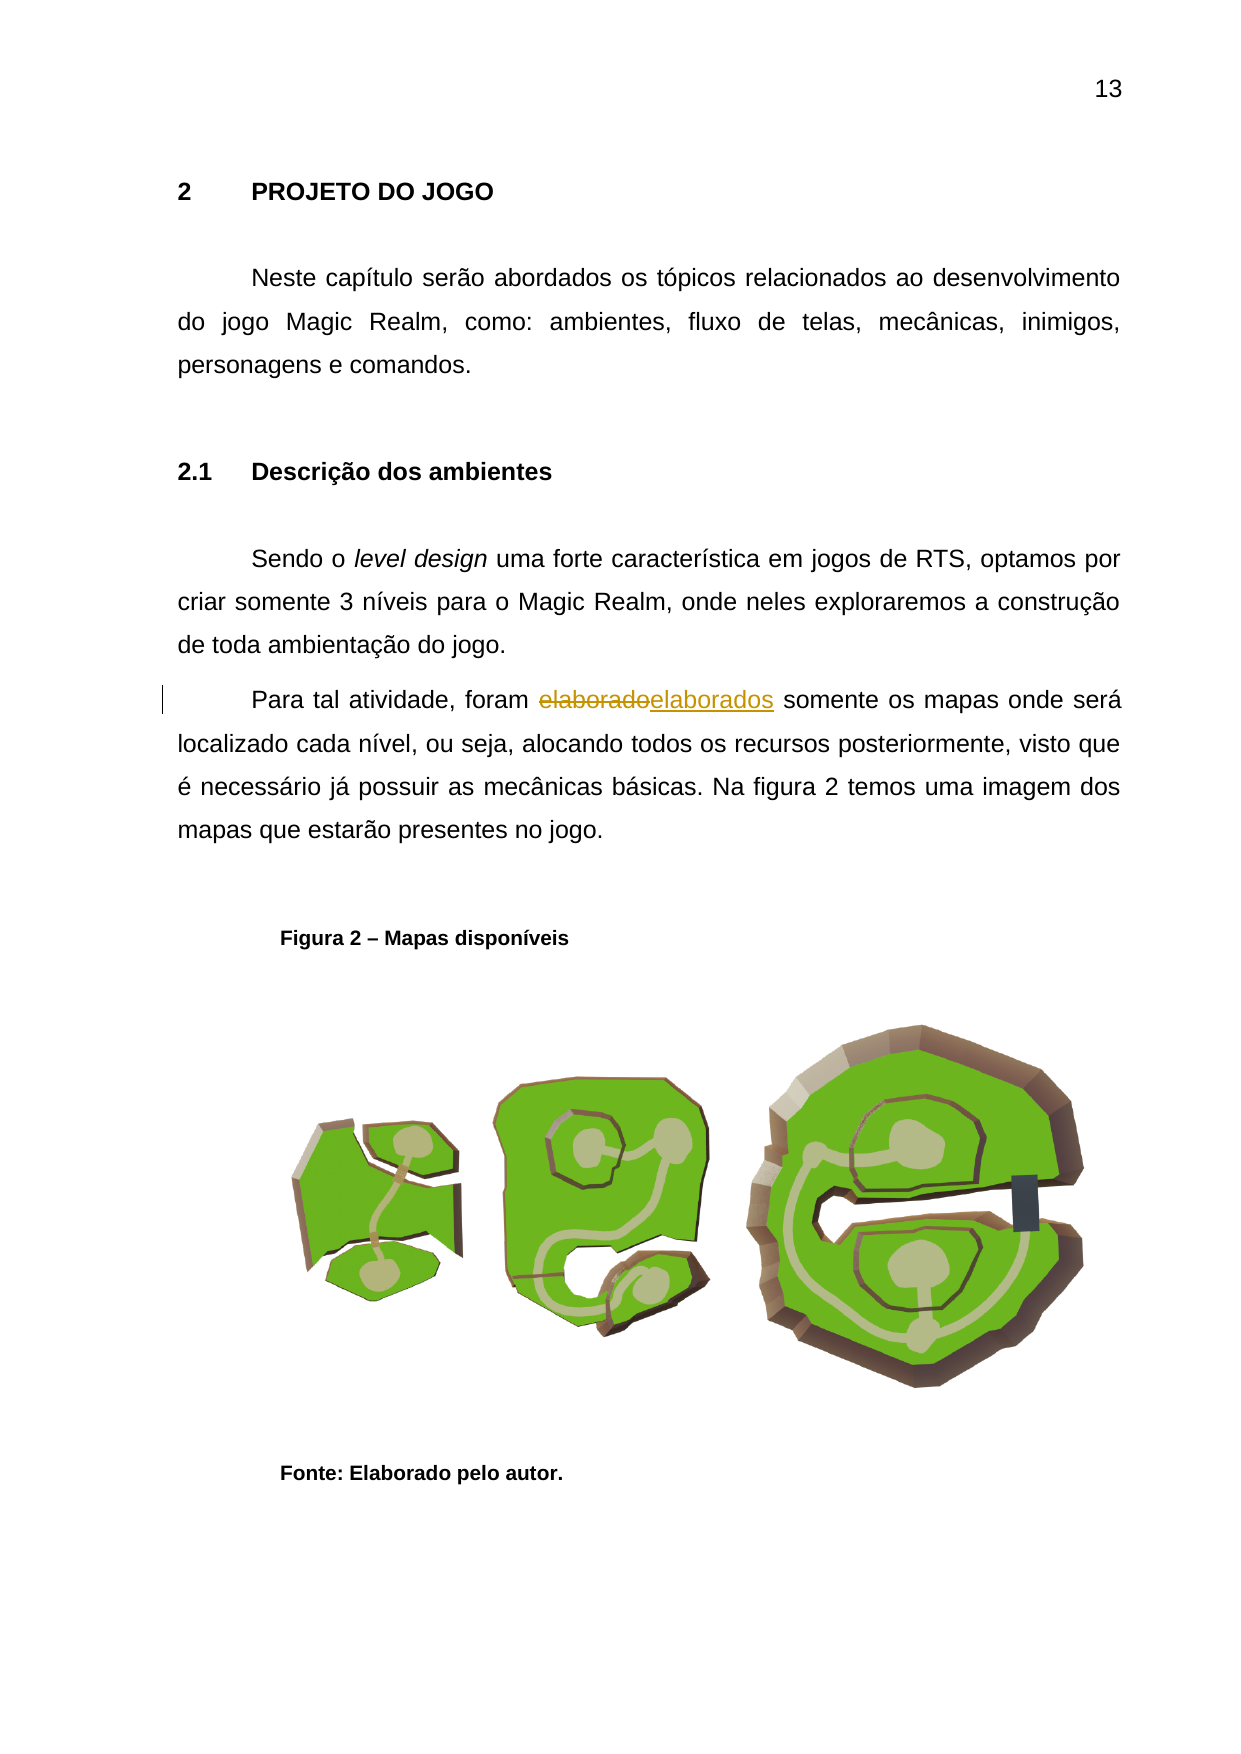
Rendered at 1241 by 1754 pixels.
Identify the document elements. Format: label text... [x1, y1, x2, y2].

text Figura 2 – Mapas disponíveis [251, 926, 1122, 950]
text Fonte: Elaborado pelo autor. [177, 1460, 1122, 1484]
text Neste capítulo serão abordados os tópicos relacionados ao desenvolvimento do jogo Magic Realm, como: ambientes, fluxo de telas, mecânicas, inimigos, personagens e comandos. [177, 263, 1122, 378]
text Para tal atividade, foram somente os mapas onde será localizado cada nível, ou seja, alocando todos os recursos posteriormente, visto que é necessário já possuir as mecânicas básicas. Na figura 2 temos uma imagem dos mapas que estarão presentes no jogo. [177, 685, 1122, 843]
subtitle 2.1 Descrição dos ambientes [177, 457, 1122, 486]
picture [282, 978, 1091, 1434]
subtitle 2 PROJETO DO JOGO [177, 177, 1122, 206]
text Sendo o level design uma forte característica em jogos de RTS, optamos por criar somente 3 níveis para o Magic Realm, onde neles exploraremos a construção de toda ambientação do jogo. [177, 543, 1122, 658]
